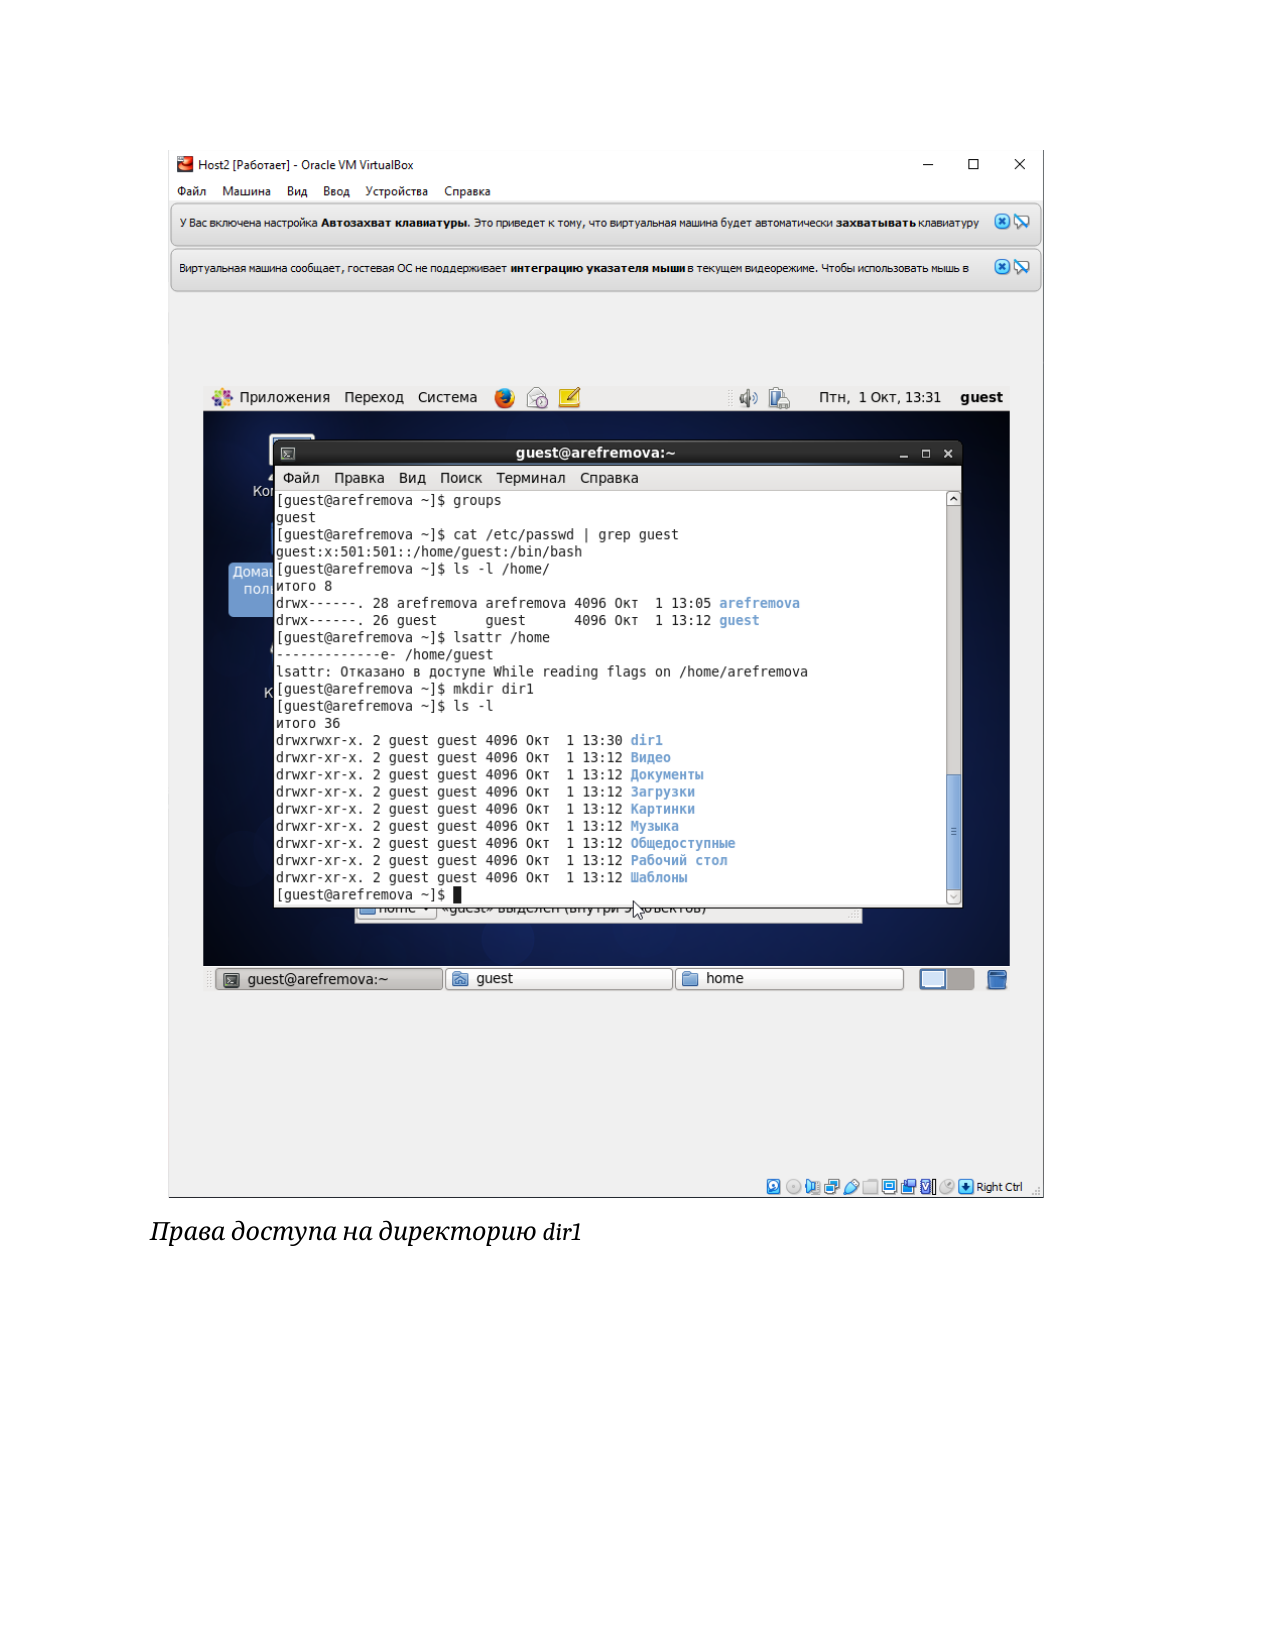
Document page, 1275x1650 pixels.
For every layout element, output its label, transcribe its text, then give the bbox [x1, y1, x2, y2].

text Права доступа на директорию dir1 [150, 1218, 1125, 1247]
picture [168, 150, 1044, 1198]
